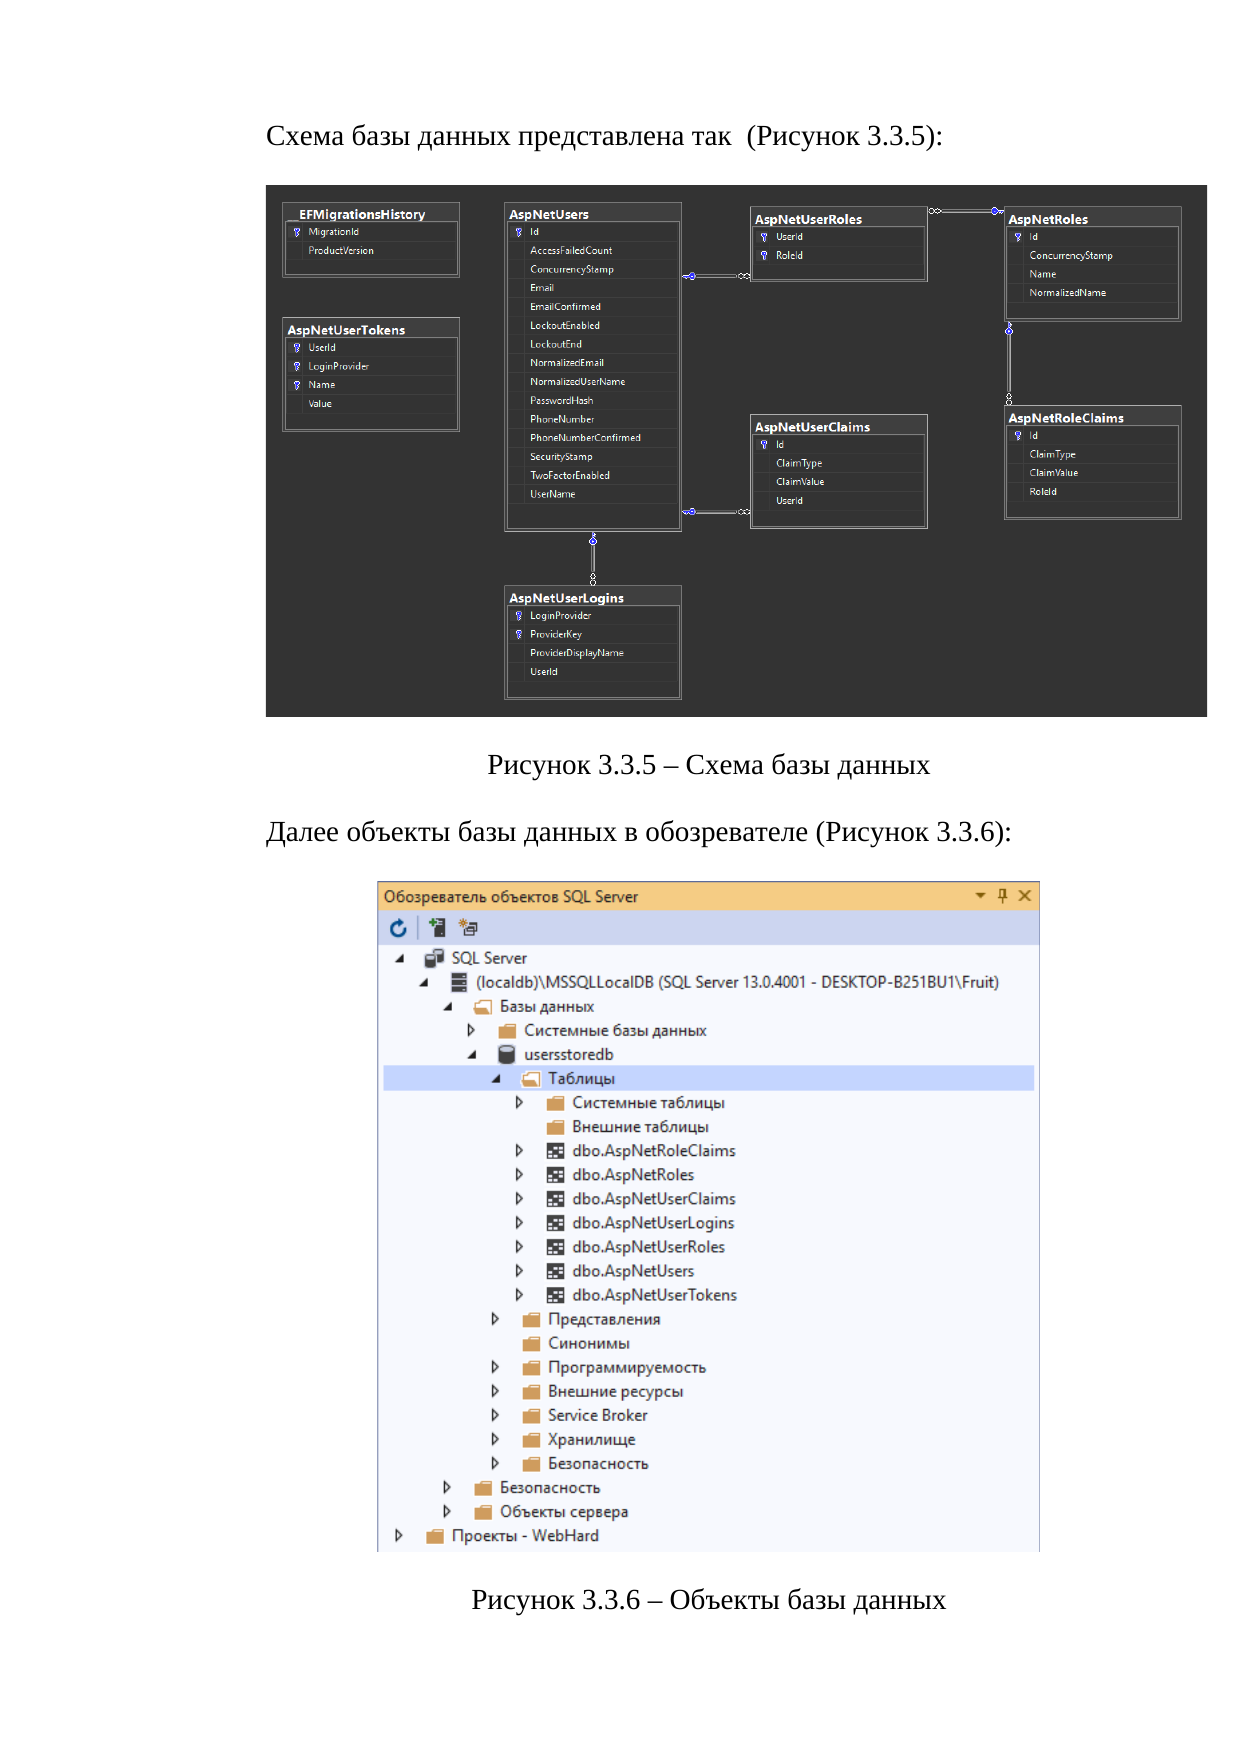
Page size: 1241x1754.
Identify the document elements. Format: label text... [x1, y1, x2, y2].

picture [377, 881, 1040, 1552]
picture [265, 185, 1208, 717]
text Далее объекты базы данных в обозревателе (Рисунок 3.3.6): [177, 814, 1152, 848]
text Рисунок 3.3.6 – Объекты базы данных [177, 1582, 1152, 1616]
text Рисунок 3.3.5 – Схема базы данных [177, 747, 1152, 781]
text Схема базы данных представлена так (Рисунок 3.3.5): [177, 118, 1152, 152]
